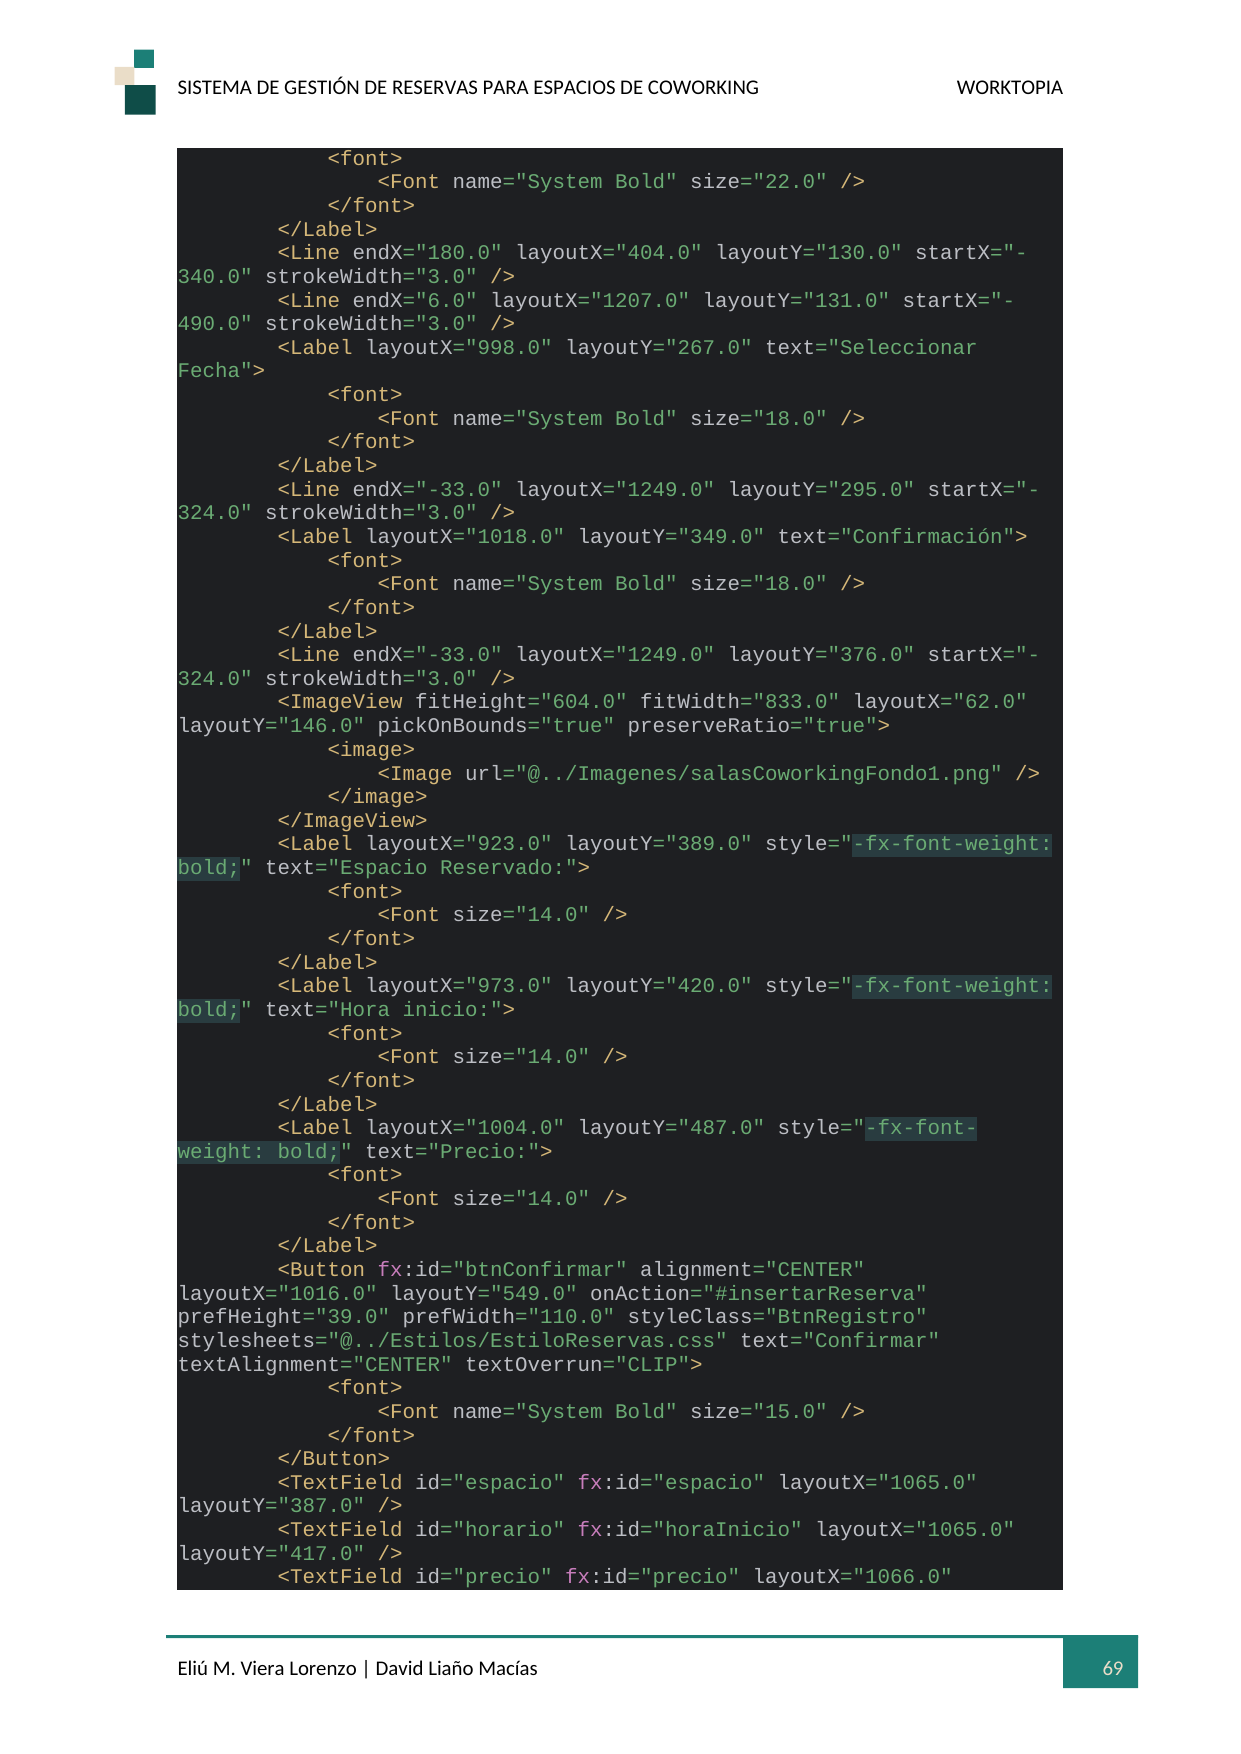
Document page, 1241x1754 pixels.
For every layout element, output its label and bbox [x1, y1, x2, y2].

text [177, 148, 1063, 1590]
